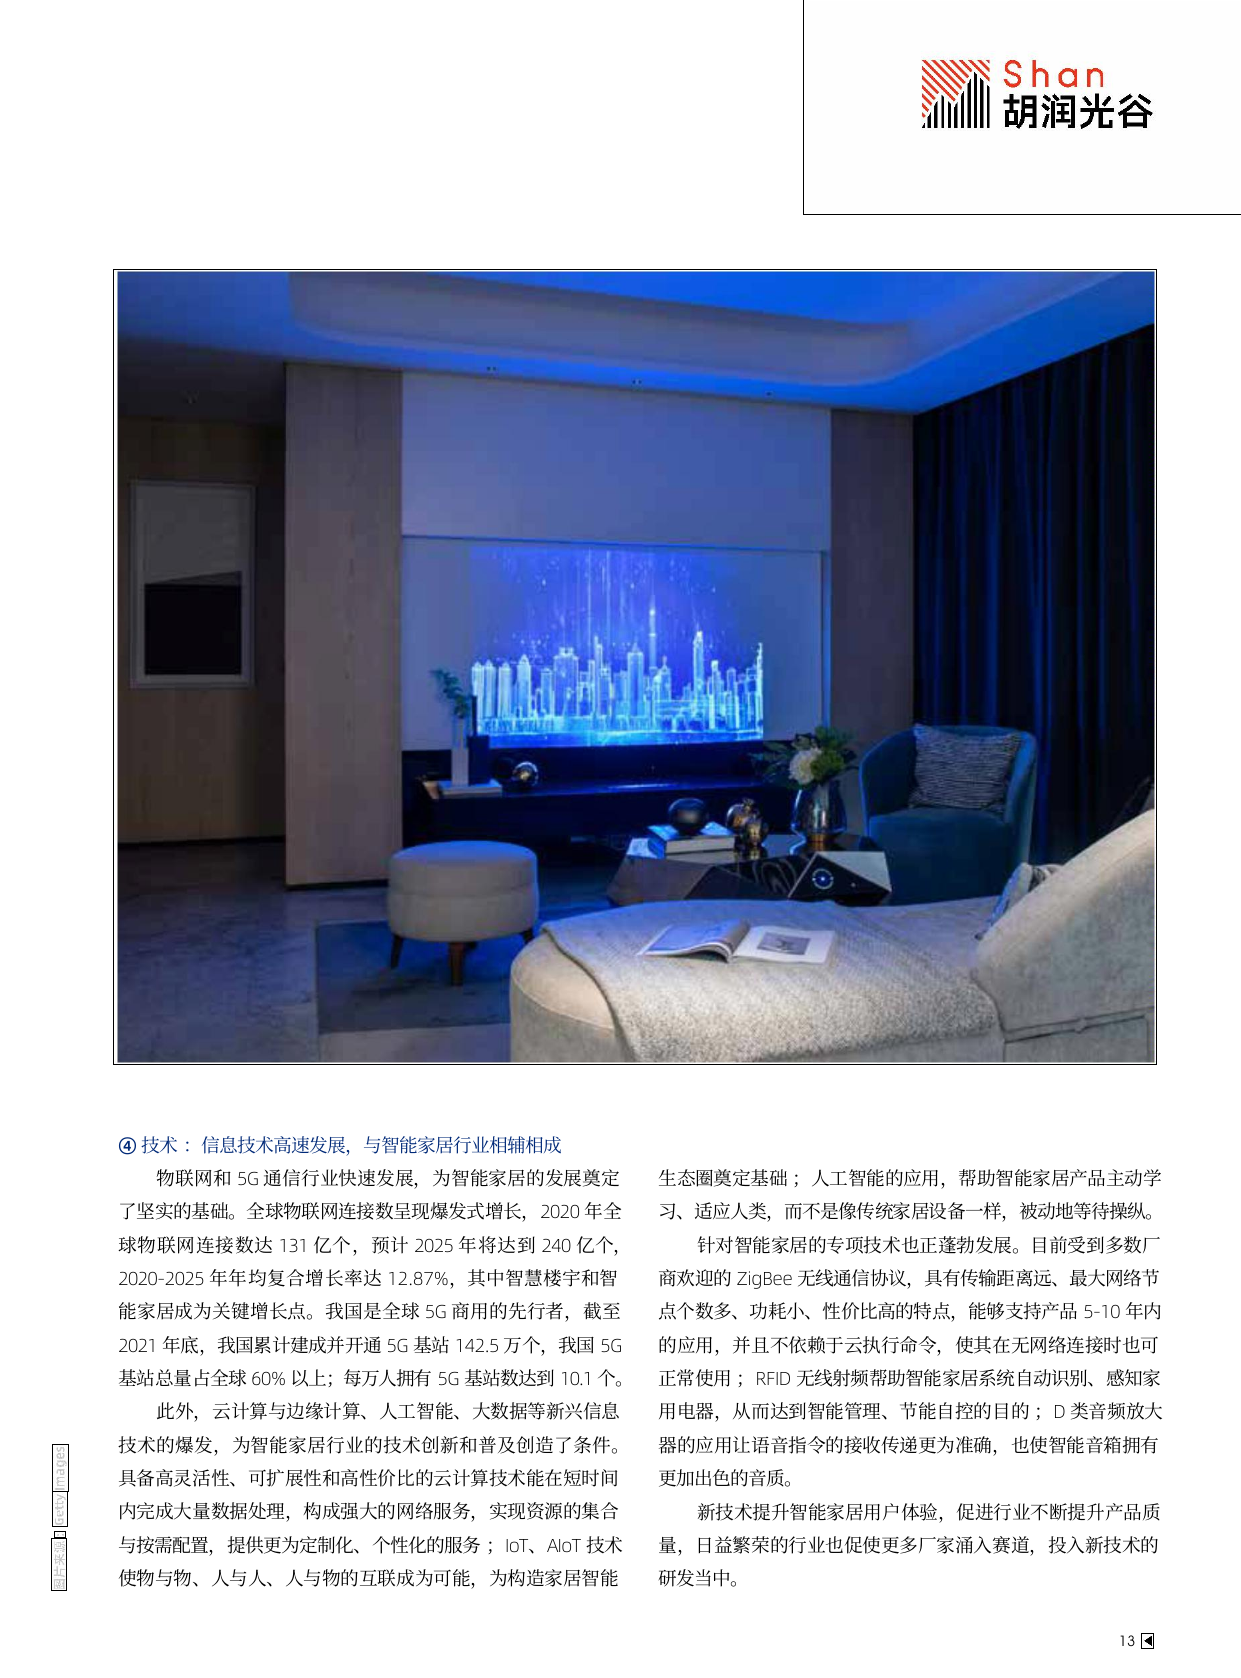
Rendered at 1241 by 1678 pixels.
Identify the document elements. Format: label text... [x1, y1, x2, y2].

text 商欢迎的 ZigBee 无线通信协议，具有传输距离远、最大网络节 [658, 1265, 1180, 1291]
text 的应用，并且不依赖于云执行命令，使其在无网络连接时也可 [658, 1332, 1180, 1357]
text 内完成大量数据处理，构成强大的网络服务，实现资源的集合 [118, 1499, 645, 1524]
text 13 [1119, 1632, 1157, 1649]
text 新技术提升智能家居用户体验，促进行业不断提升产品质 [697, 1499, 1177, 1524]
text 球物联网连接数达 131 亿个，预计 2025 年将达到 240 亿个， [118, 1232, 645, 1257]
picture [52, 1539, 66, 1590]
text 技术的爆发，为智能家居行业的技术创新和普及创造了条件。 [118, 1432, 645, 1457]
text 具备高灵活性、可扩展性和高性价比的云计算技术能在短时间 [118, 1465, 645, 1491]
text 习、适应人类，而不是像传统家居设备一样，被动地等待操纵。 [658, 1199, 1180, 1224]
text 与按需配置，提供更为定制化、个性化的服务 ；IoT、AIoT 技术 [118, 1532, 645, 1557]
text 器的应用让语音指令的接收传递更为准确，也使智能音箱拥有 [658, 1432, 1180, 1457]
text 使物与物、人与人、人与物的互联成为可能，为构造家居智能 [118, 1565, 645, 1591]
text 此外，云计算与边缘计算、人工智能、大数据等新兴信息 [157, 1399, 645, 1424]
picture [114, 270, 1156, 1064]
text 点个数多、功耗小、性价比高的特点，能够支持产品 5-10 年内 [658, 1299, 1180, 1324]
picture [53, 1492, 67, 1526]
text 了坚实的基础。全球物联网连接数呈现爆发式增长，2020 年全 [118, 1199, 645, 1224]
text 正常使用 ；RFID 无线射频帮助智能家居系统自动识别、感知家 [658, 1365, 1180, 1391]
picture [804, 0, 1241, 214]
text 量，日益繁荣的行业也促使更多厂家涌入赛道，投入新技术的 [658, 1532, 1177, 1557]
text 2020-2025 年年均复合增长率达 12.87%，其中智慧楼宇和智 [118, 1265, 645, 1291]
text 用电器，从而达到智能管理、节能自控的目的 ；D 类音频放大 [658, 1399, 1180, 1424]
picture [55, 1532, 65, 1537]
text ④ 技术 ：信息技术高速发展，与智能家居行业相辅相成 [118, 1131, 578, 1158]
text 基站总量占全球60% 以上；每万人拥有 5G 基站数达到 10.1 个。 [118, 1365, 645, 1391]
text 2021 年底，我国累计建成并开通 5G 基站 142.5 万个，我国 5G [118, 1332, 645, 1357]
text 物联网和 5G 通信行业快速发展，为智能家居的发展奠定 [157, 1165, 645, 1191]
text 生态圈奠定基础 ；人工智能的应用，帮助智能家居产品主动学 [658, 1165, 1180, 1191]
text 研发当中。 [658, 1566, 1177, 1591]
text 更加出色的音质。 [658, 1465, 1180, 1491]
picture [53, 1445, 68, 1491]
text 能家居成为关键增长点。我国是全球 5G 商用的先行者，截至 [118, 1299, 645, 1324]
text 针对智能家居的专项技术也正蓬勃发展。目前受到多数厂 [697, 1232, 1180, 1257]
